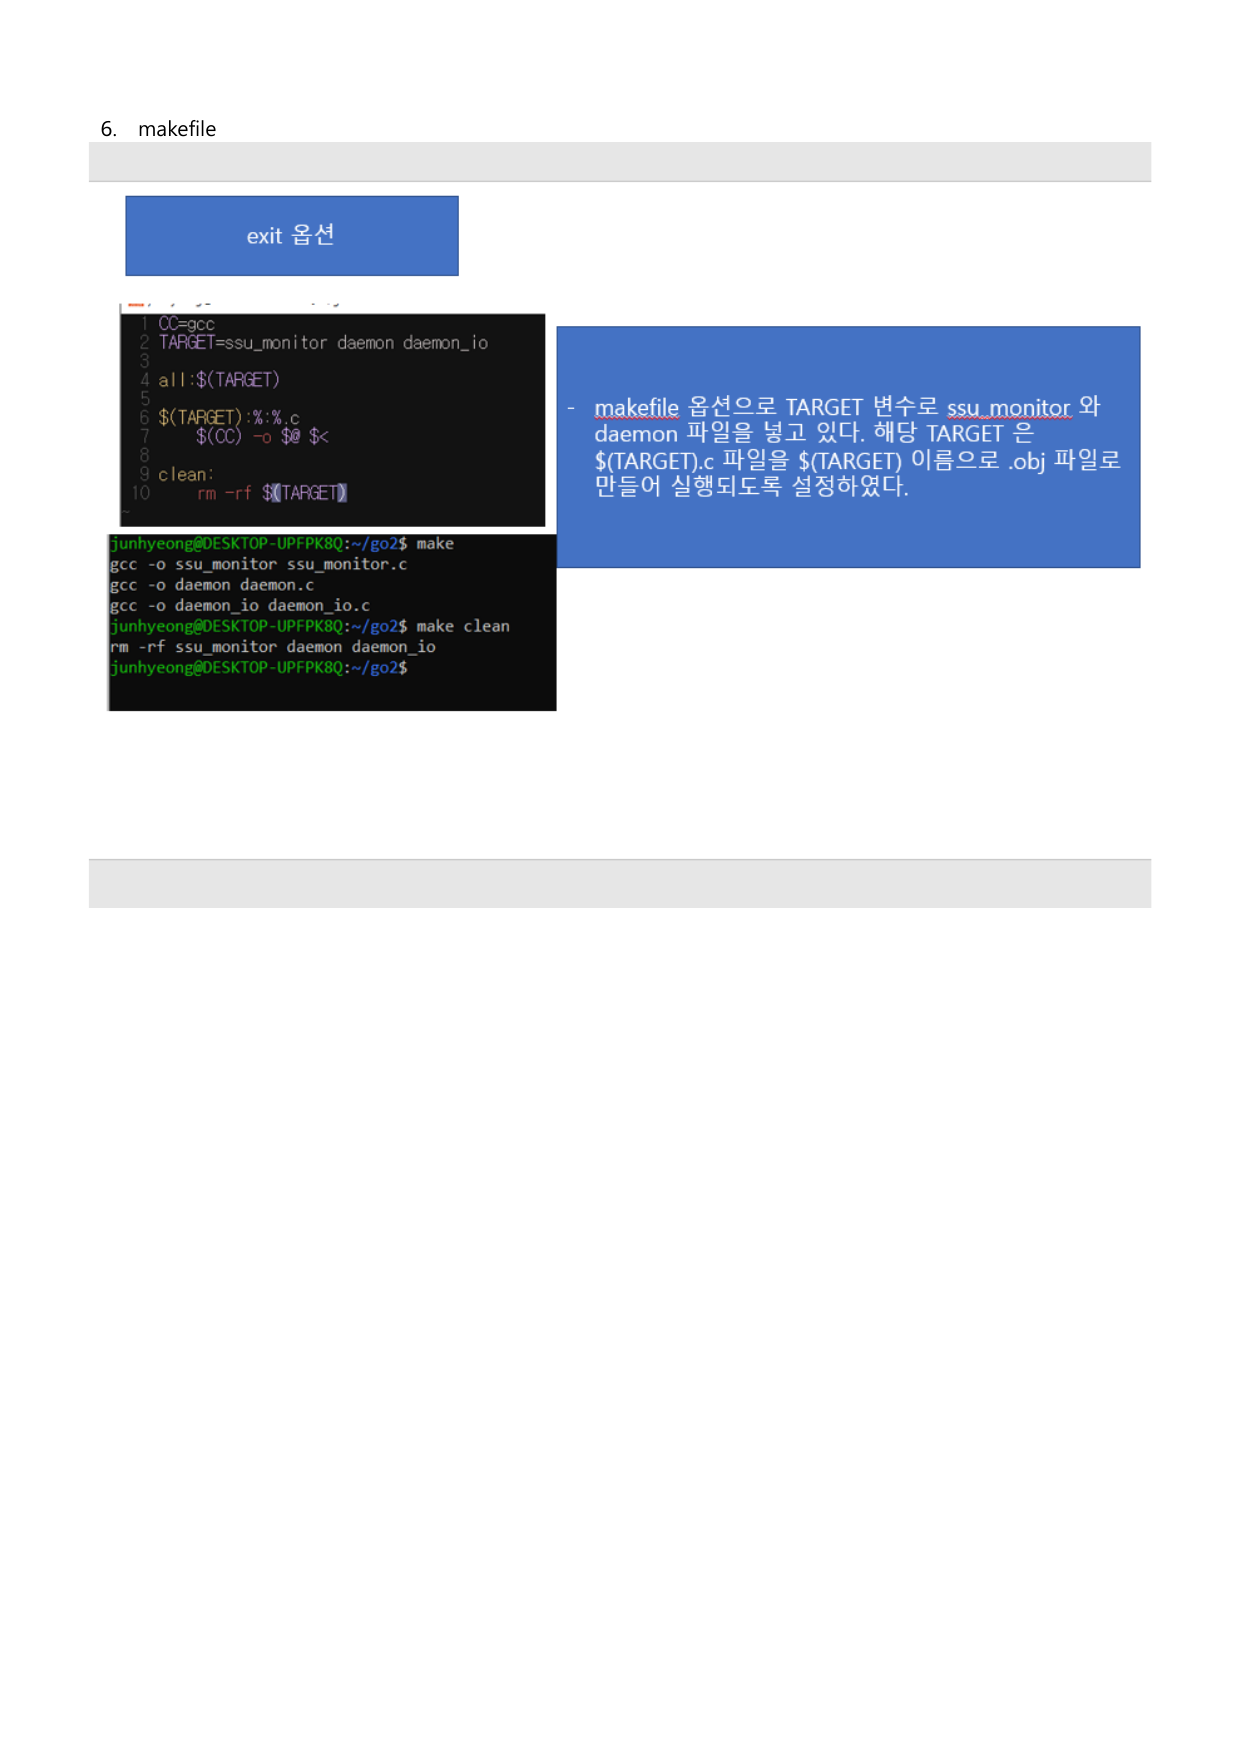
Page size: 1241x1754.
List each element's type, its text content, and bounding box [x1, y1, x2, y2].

subtitle makefile [100, 114, 1152, 142]
picture [88, 142, 1152, 908]
